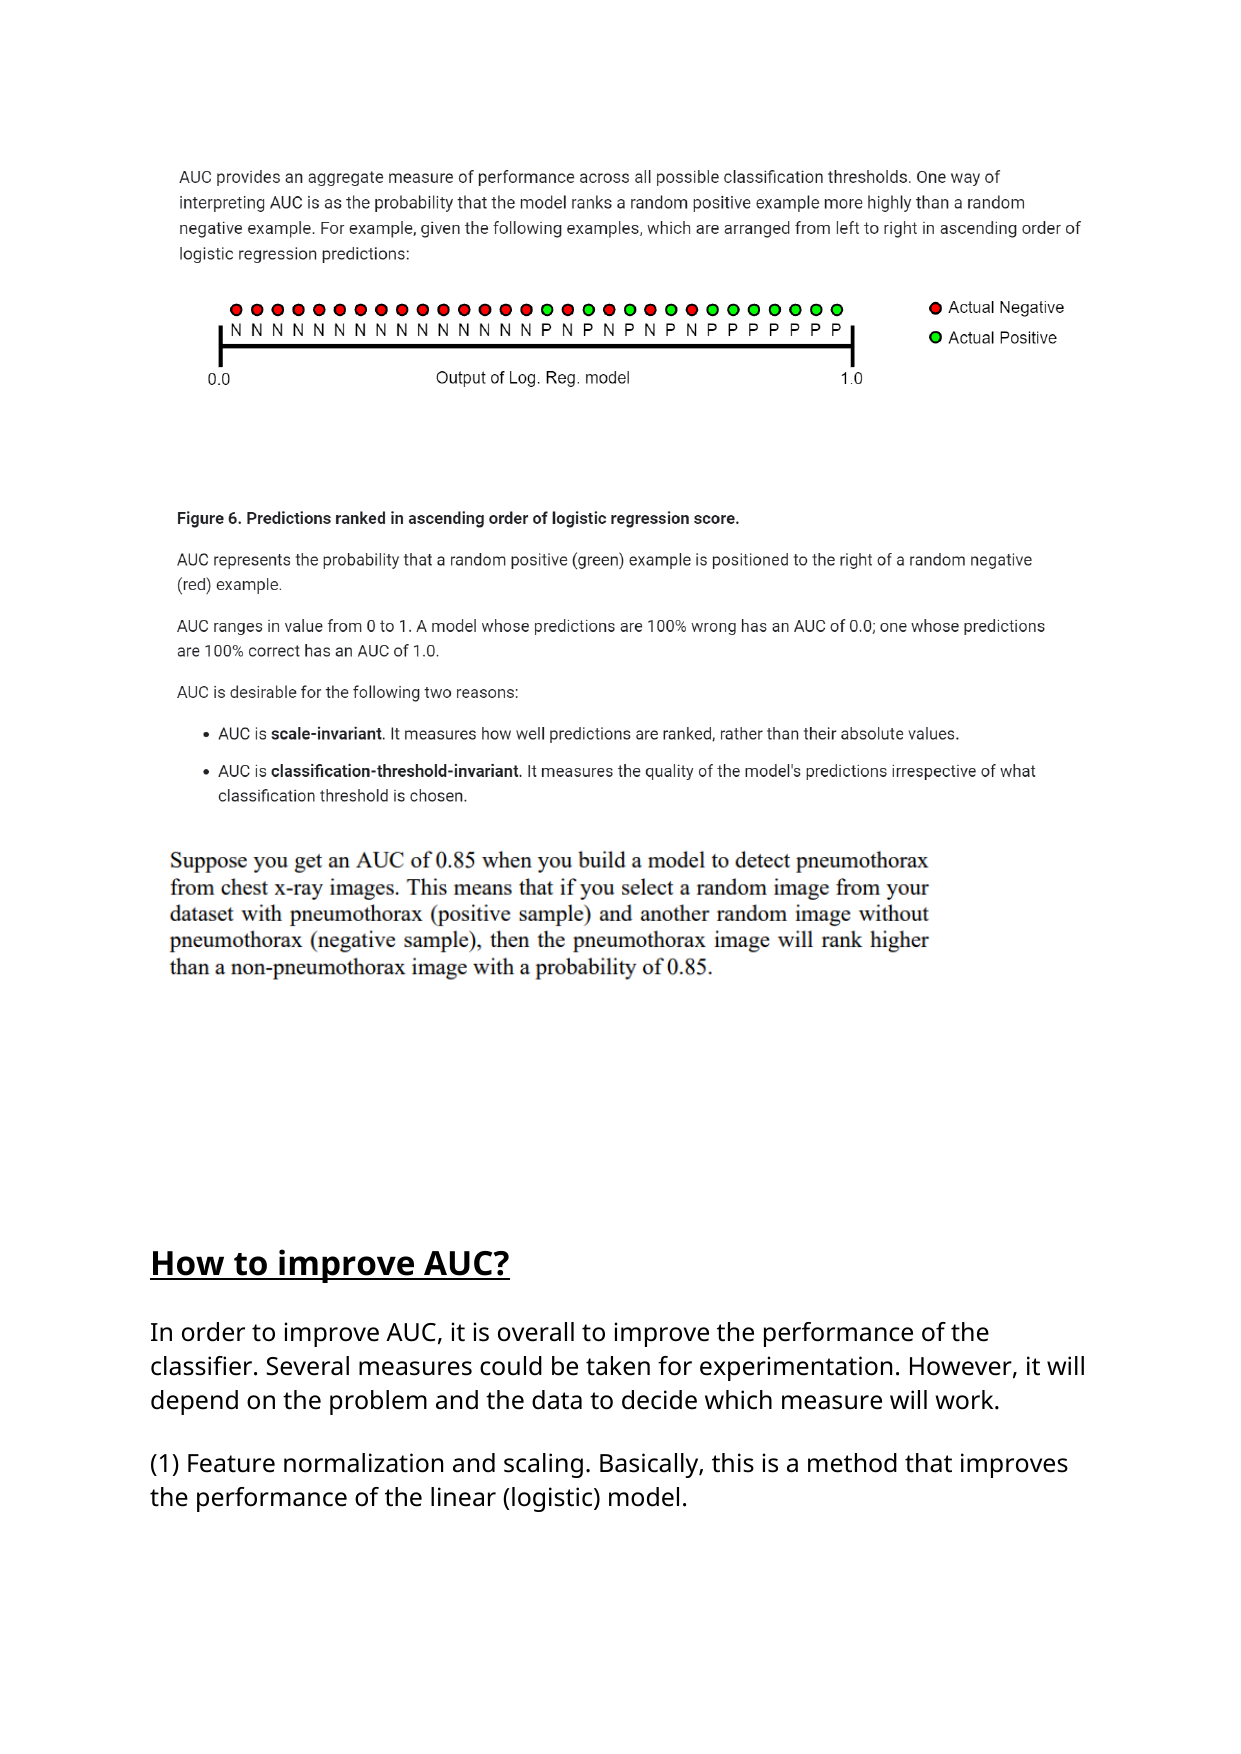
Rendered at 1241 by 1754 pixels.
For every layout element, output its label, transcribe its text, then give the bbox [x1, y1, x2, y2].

text In order to improve AUC, it is overall to improve the performance of the classifier. Several measures could be taken for experimentation. However, it will depend on the problem and the data to decide which measure will work. [150, 1314, 1090, 1417]
text How to improve AUC? [150, 1240, 1090, 1285]
picture [150, 833, 964, 1013]
picture [150, 150, 1091, 420]
picture [150, 487, 1091, 815]
text (1) Feature normalization and scaling. Basically, this is a method that improves the performance of the linear (logistic) model. [150, 1446, 1090, 1514]
